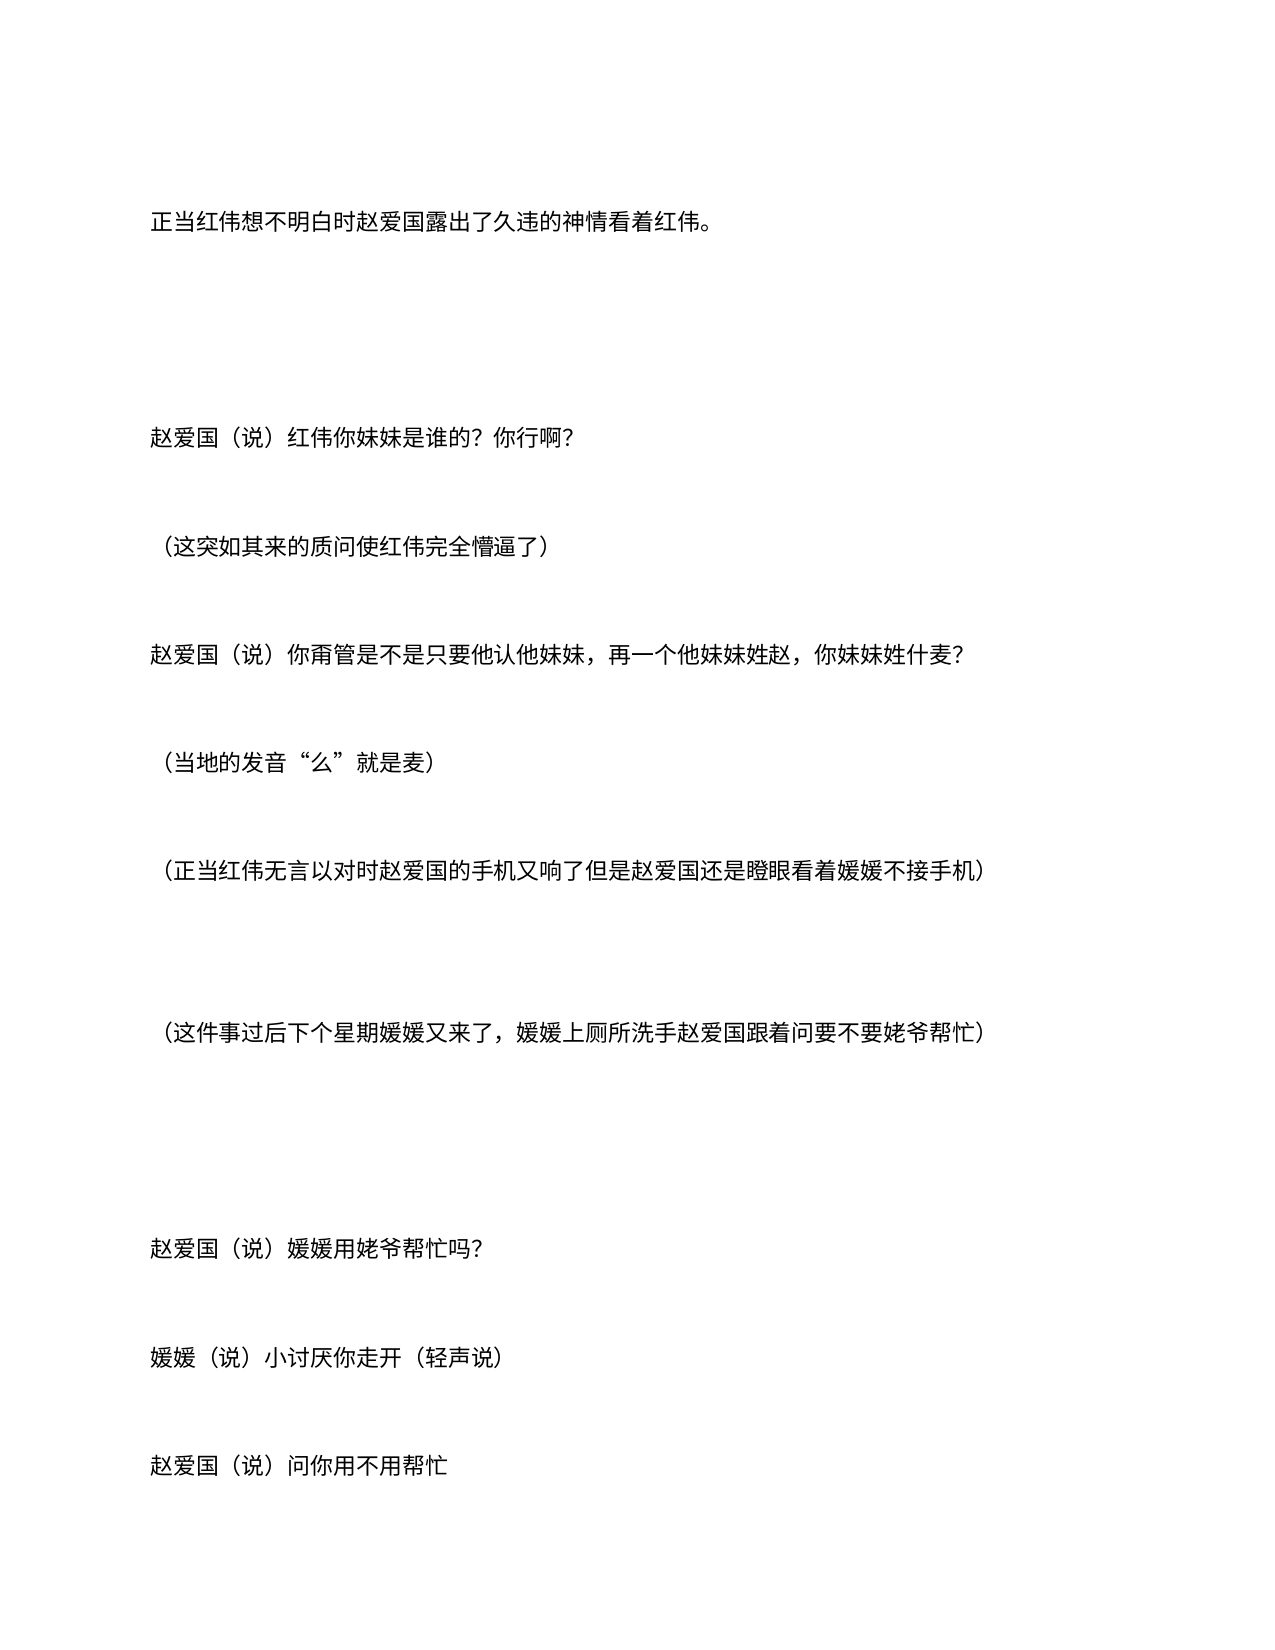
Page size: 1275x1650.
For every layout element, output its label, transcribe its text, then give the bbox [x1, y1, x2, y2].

text （正当红伟无言以对时赵爱国的手机又响了但是赵爱国还是瞪眼看着媛媛不接手机） [150, 853, 1125, 886]
text （当地的发音“么”就是麦） [150, 745, 1125, 778]
text （这件事过后下个星期媛媛又来了，媛媛上厕所洗手赵爱国跟着问要不要姥爷帮忙） [150, 1015, 1125, 1048]
text 正当红伟想不明白时赵爱国露出了久违的神情看着红伟。 [150, 204, 1125, 237]
text 媛媛（说）小讨厌你走开（轻声说） [150, 1339, 1125, 1373]
text 赵爱国（说）媛媛用姥爷帮忙吗？ [150, 1231, 1125, 1264]
text 赵爱国（说）红伟你妹妹是谁的？你行啊？ [150, 420, 1125, 453]
text 赵爱国（说）你甭管是不是只要他认他妹妹，再一个他妹妹姓赵，你妹妹姓什麦？ [150, 637, 1125, 670]
text （这突如其来的质问使红伟完全懵逼了） [150, 528, 1125, 562]
text 赵爱国（说）问你用不用帮忙 [150, 1447, 1125, 1481]
